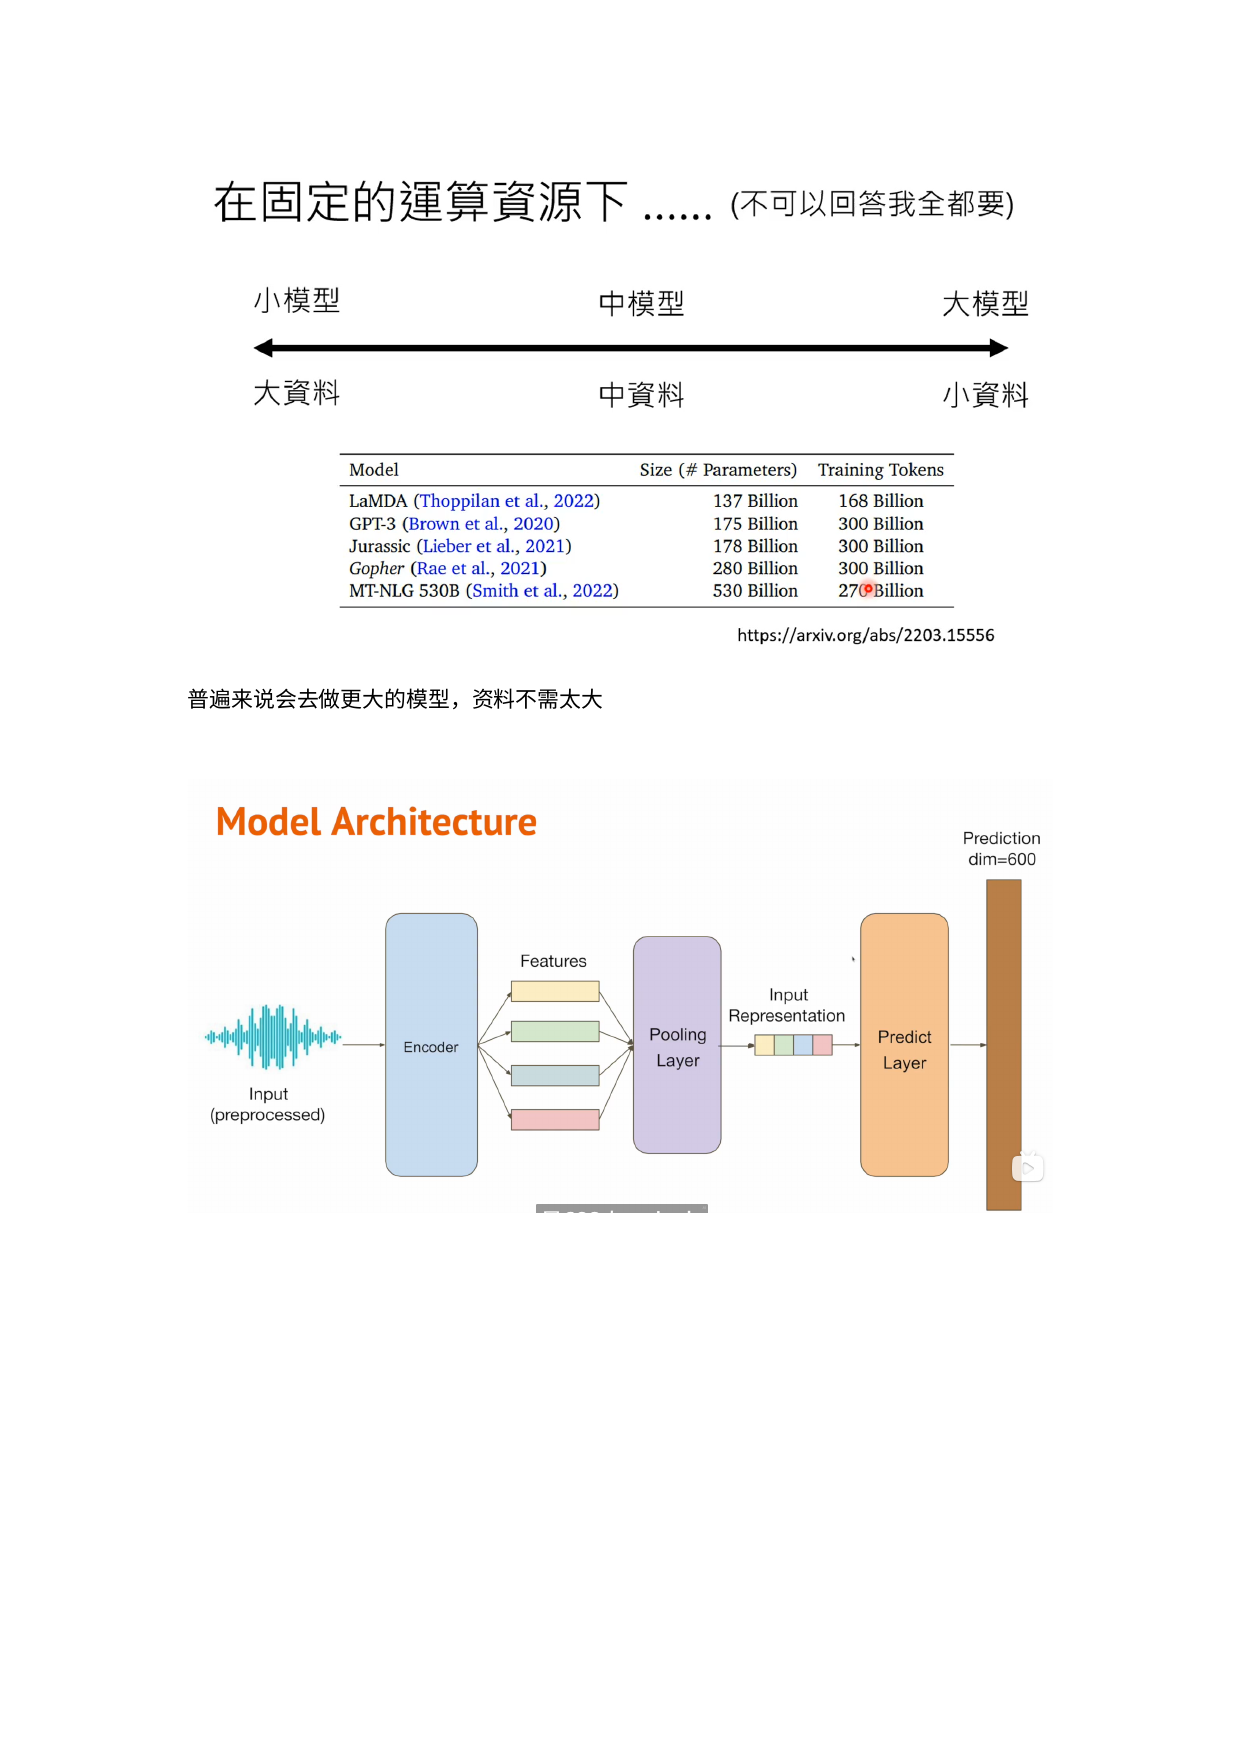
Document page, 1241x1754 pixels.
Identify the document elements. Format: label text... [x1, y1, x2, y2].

text 普遍来说会去做更大的模型，资料不需太大 [187, 682, 1053, 714]
picture [187, 162, 1053, 667]
picture [187, 779, 1053, 1213]
